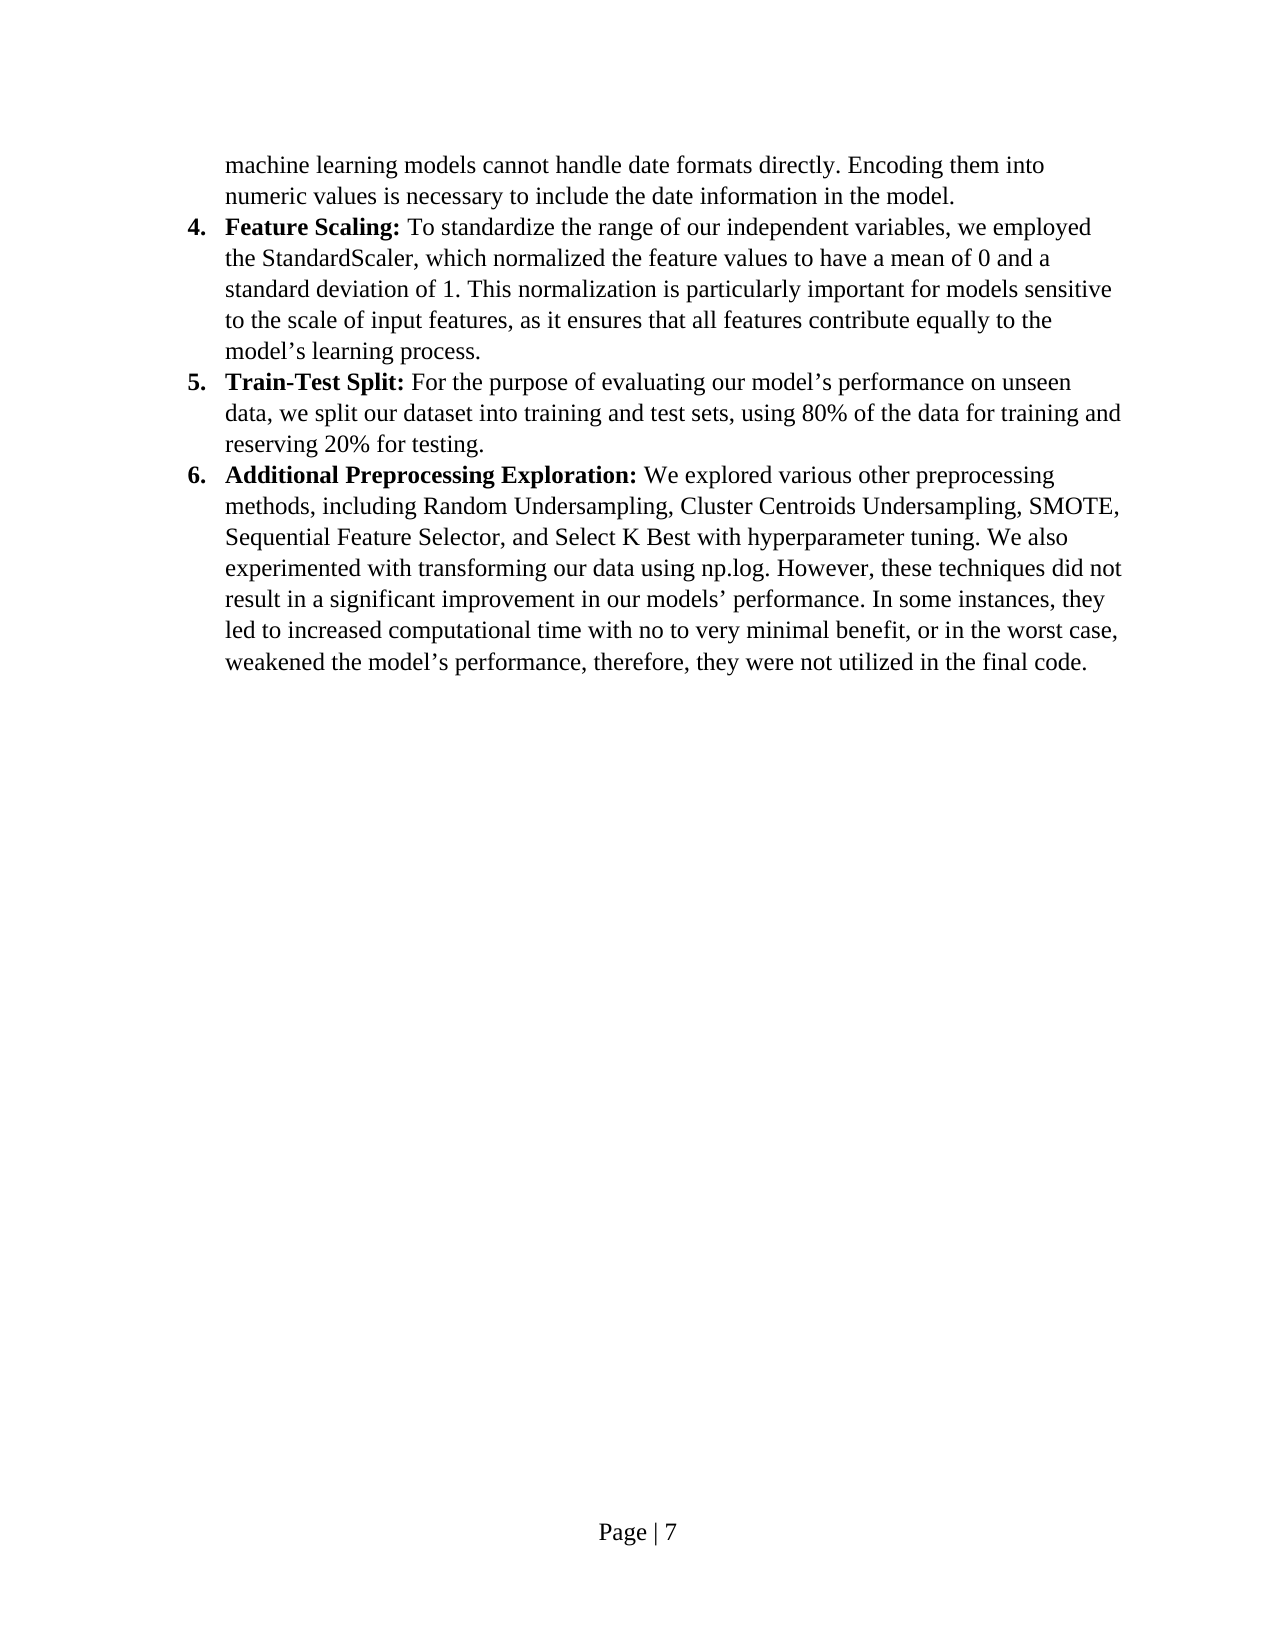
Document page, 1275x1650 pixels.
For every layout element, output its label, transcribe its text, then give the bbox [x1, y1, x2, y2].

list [187, 150, 1125, 210]
list Additional Preprocessing Exploration: We explored various other preprocessing methods, including Random Undersampling, Cluster Centroids Undersampling, SMOTE, Sequential Feature Selector, and Select K Best with hyperparameter tuning. We also experimented with transforming our data using np.log. However, these techniques did not result in a significant improvement in our models’ performance. In some instances, they led to increased computational time with no to very minimal benefit, or in the worst case, weakened the model’s performance, therefore, they were not utilized in the final code. [187, 460, 1125, 675]
list Feature Scaling: To standardize the range of our independent variables, we employed the StandardScaler, which normalized the feature values to have a mean of 0 and a standard deviation of 1. This normalization is particularly important for models sensitive to the scale of input features, as it ensures that all features contribute equally to the model’s learning process. [187, 212, 1125, 365]
list Train-Test Split: For the purpose of evaluating our model’s performance on unseen data, we split our dataset into training and test sets, using 80% of the data for training and reserving 20% for testing. [187, 367, 1125, 458]
